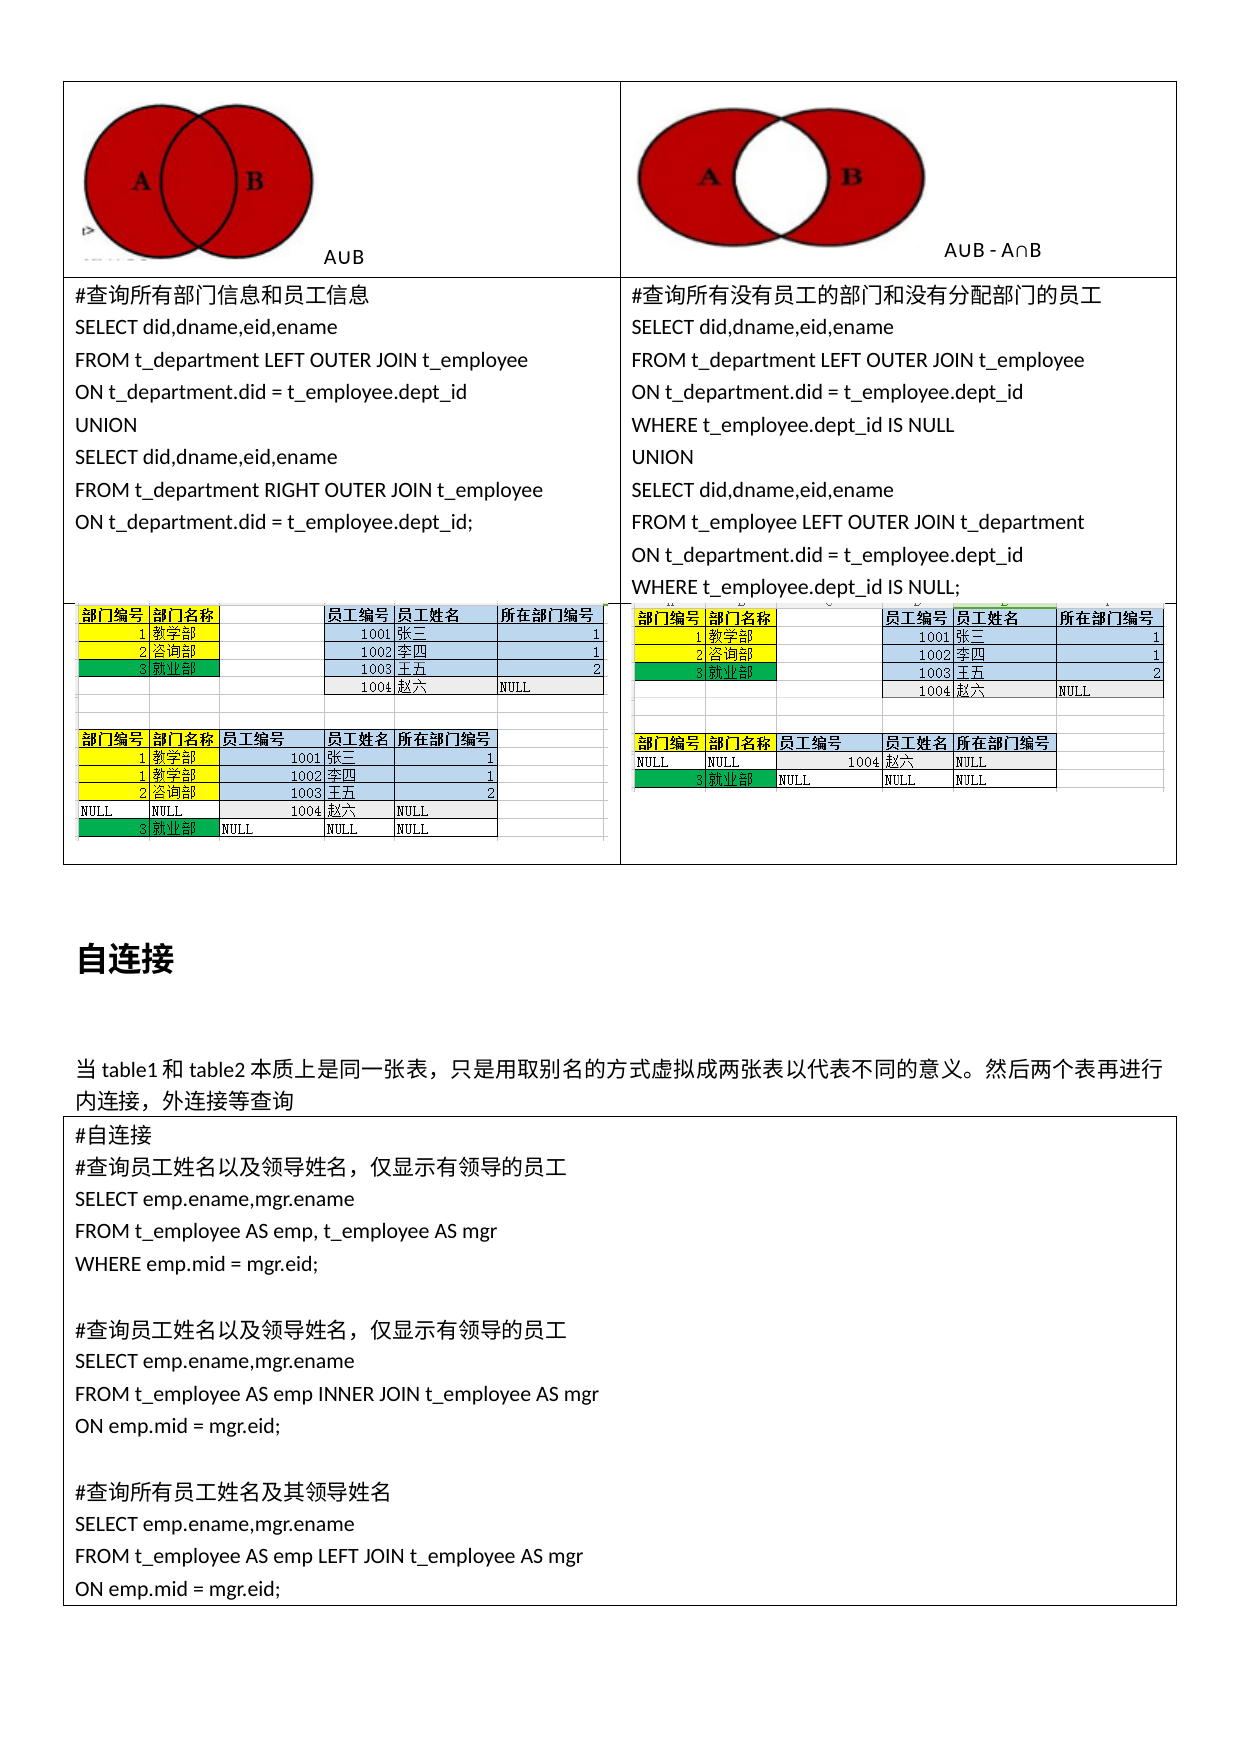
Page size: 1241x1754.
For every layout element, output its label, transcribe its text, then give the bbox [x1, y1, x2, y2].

table_cell [64, 604, 620, 864]
table_header A∪B [64, 82, 620, 277]
table_header A∪B - A∩B [621, 82, 1176, 277]
picture [75, 89, 319, 264]
picture [631, 96, 940, 257]
subtitle 自连接 [75, 924, 1165, 989]
text 当table1和table2本质上是同一张表，只是用取别名的方式虚拟成两张表以代表不同的意义。然后两个表再进行内连接，外连接等查询 [75, 1051, 1165, 1116]
table_header #自连接 #查询员工姓名以及领导姓名，仅显示有领导的员工 SELECT emp.ename,mgr.ename FROM t_employee AS emp, t_employee AS mgr WHERE emp.mid = mgr.eid; #查询员工姓名以及领导姓名，仅显示有领导的员工 SELECT emp.ename,mgr.ename FROM t_employee AS emp INNER JOIN t_employee AS mgr ON emp.mid = mgr.eid; #查询所有员工姓名及其领导姓名 SELECT emp.ename,mgr.ename FROM t_employee AS emp LEFT JOIN t_employee AS mgr ON emp.mid = mgr.eid; [64, 1117, 1176, 1605]
table_cell #查询所有没有员工的部门和没有分配部门的员工 SELECT did,dname,eid,ename FROM t_department LEFT OUTER JOIN t_employee ON t_department.did = t_employee.dept_id WHERE t_employee.dept_id IS NULL UNION SELECT did,dname,eid,ename FROM t_employee LEFT OUTER JOIN t_department ON t_department.did = t_employee.dept_id WHERE t_employee.dept_id IS NULL; [621, 278, 1176, 603]
table_cell [621, 604, 1176, 864]
table_cell #查询所有部门信息和员工信息 SELECT did,dname,eid,ename FROM t_department LEFT OUTER JOIN t_employee ON t_department.did = t_employee.dept_id UNION SELECT did,dname,eid,ename FROM t_department RIGHT OUTER JOIN t_employee ON t_department.did = t_employee.dept_id; [64, 278, 620, 603]
picture [75, 603, 609, 841]
picture [631, 603, 1166, 792]
